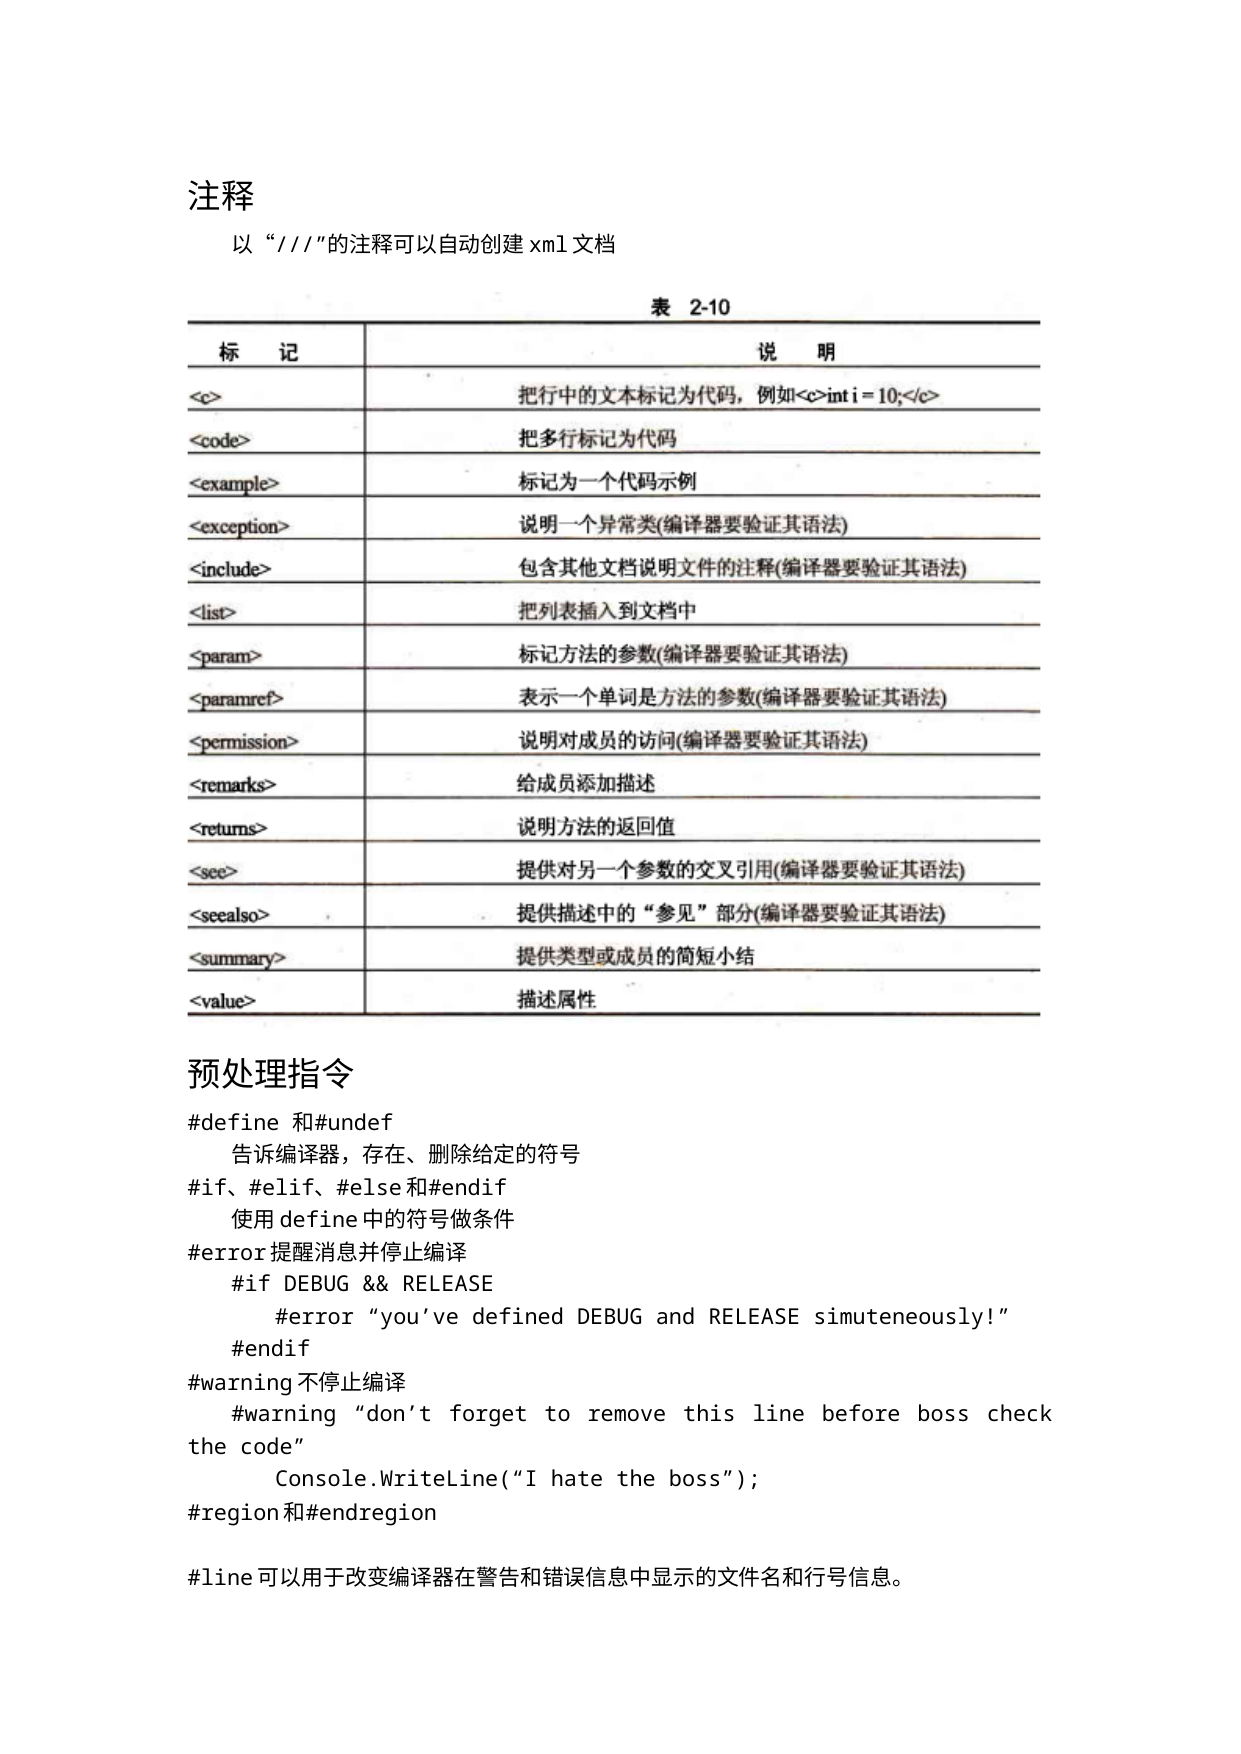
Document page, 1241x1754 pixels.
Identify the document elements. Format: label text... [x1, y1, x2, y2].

text #warning “don’t forget to remove this line before boss check the code” [187, 1397, 1053, 1462]
text 告诉编译器，存在、删除给定的符号 [187, 1137, 1053, 1169]
text #endif [187, 1332, 1053, 1364]
text #error “you’ve defined DEBUG and RELEASE simuteneously!” [187, 1299, 1053, 1332]
text 以“///”的注释可以自动创建xml文档 [187, 227, 1053, 259]
text Console.WriteLine(“I hate the boss”); [187, 1462, 1053, 1494]
text 预处理指令 [187, 1039, 1053, 1104]
text #define 和#undef [187, 1104, 1053, 1137]
text #error提醒消息并停止编译 [187, 1234, 1053, 1267]
text #region和#endregion [187, 1494, 1053, 1527]
text #if DEBUG && RELEASE [187, 1267, 1053, 1299]
text 使用define中的符号做条件 [187, 1202, 1053, 1234]
picture [187, 292, 1041, 1028]
text 注释 [187, 162, 1053, 227]
text #warning不停止编译 [187, 1364, 1053, 1397]
text #if、#elif、#else和#endif [187, 1169, 1053, 1202]
text #line可以用于改变编译器在警告和错误信息中显示的文件名和行号信息。 [187, 1559, 1053, 1592]
